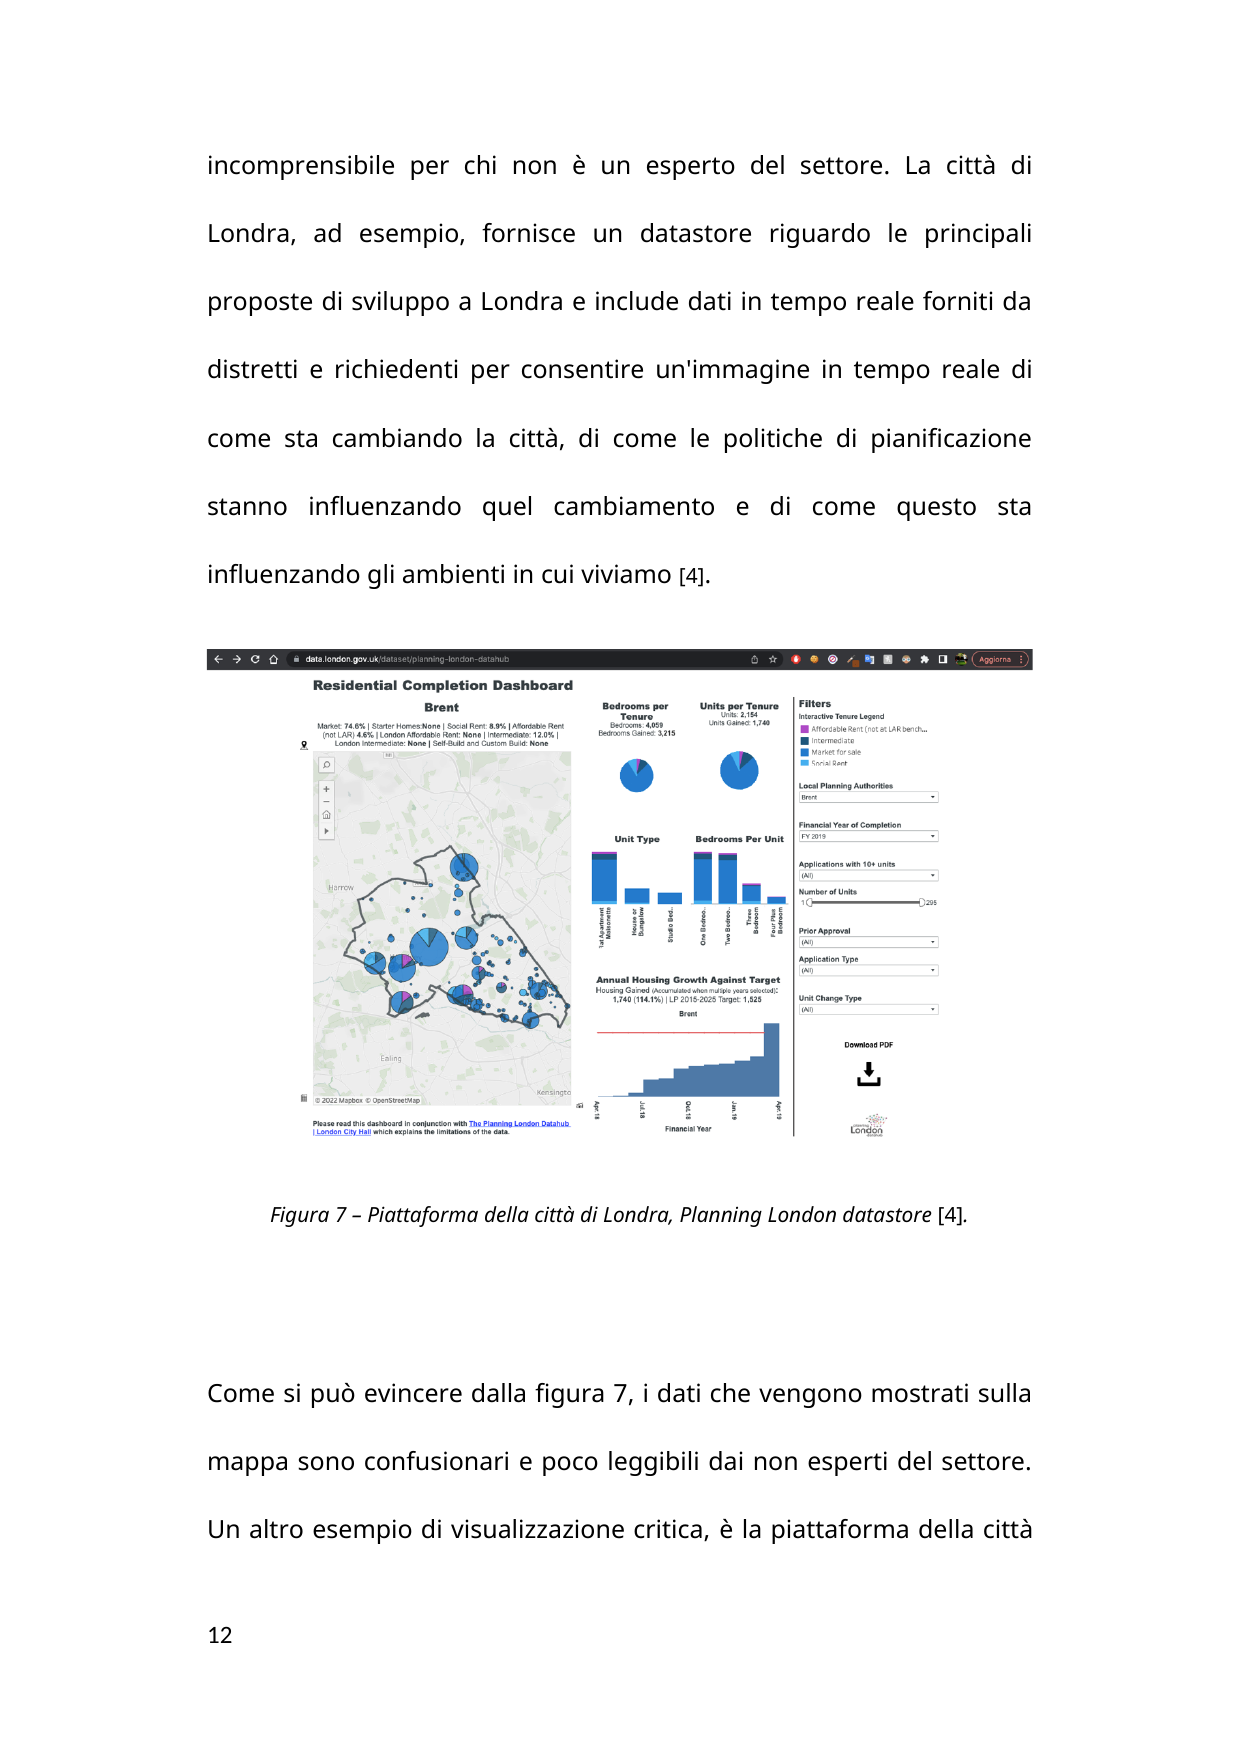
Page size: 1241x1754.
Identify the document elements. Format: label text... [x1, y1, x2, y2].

text Figura 7 – Piattaforma della città di Londra, Planning London datastore . [207, 1201, 1033, 1229]
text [207, 148, 1033, 591]
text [207, 1376, 1033, 1546]
picture [206, 649, 1033, 1142]
